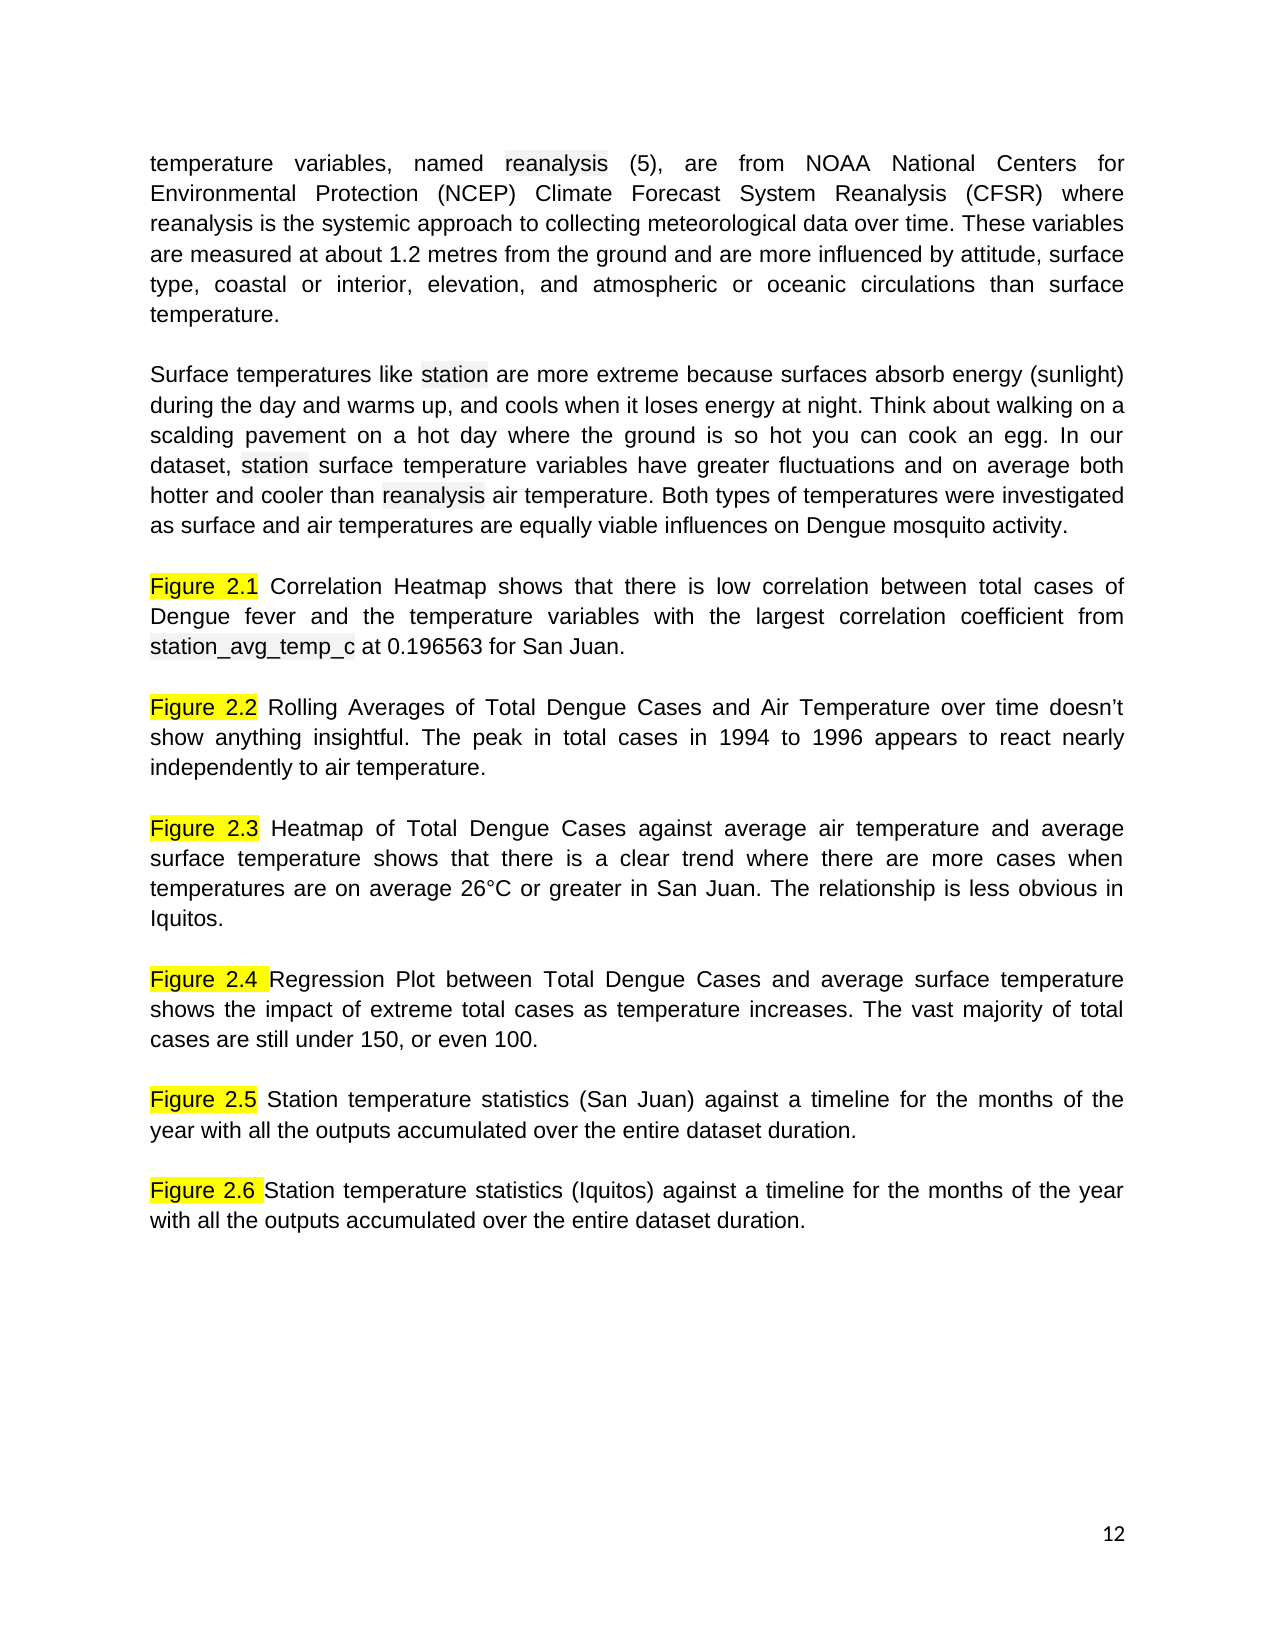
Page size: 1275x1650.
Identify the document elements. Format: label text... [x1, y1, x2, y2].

text Surface temperatures like station are more extreme because surfaces absorb energy (sunlight) during the day and warms up, and cools when it loses energy at night. Think about walking on a scalding pavement on a hot day where the ground is so hot you can cook an egg. In our dataset, station surface temperature variables have greater fluctuations and on average both hotter and cooler than reanalysis air temperature. Both types of temperatures were investigated as surface and air temperatures are equally viable influences on Dengue mosquito activity. [150, 361, 1125, 539]
text Figure 2.6 Station temperature statistics (Iquitos) against a timeline for the months of the year with all the outputs accumulated over the entire dataset duration. [150, 1177, 1125, 1234]
text Figure 2.1 Correlation Heatmap shows that there is low correlation between total cases of Dengue fever and the temperature variables with the largest correlation coefficient from station_avg_temp_c at 0.196563 for San Juan. [150, 573, 1125, 660]
text Figure 2.4 Regression Plot between Total Dengue Cases and average surface temperature shows the impact of extreme total cases as temperature increases. The vast majority of total cases are still under 150, or even 100. [150, 966, 1125, 1052]
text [150, 150, 1125, 327]
text Figure 2.2 Rolling Averages of Total Dengue Cases and Air Temperature over time doesn’t show anything insightful. The peak in total cases in 1994 to 1996 appears to react nearly independently to air temperature. [150, 694, 1125, 781]
text Figure 2.3 Heatmap of Total Dengue Cases against average air temperature and average surface temperature shows that there is a clear trend where there are more cases when temperatures are on average 26°C or greater in San Juan. The relationship is less obvious in Iquitos. [150, 814, 1125, 932]
text Figure 2.5 Station temperature statistics (San Juan) against a timeline for the months of the year with all the outputs accumulated over the entire dataset duration. [150, 1086, 1125, 1143]
